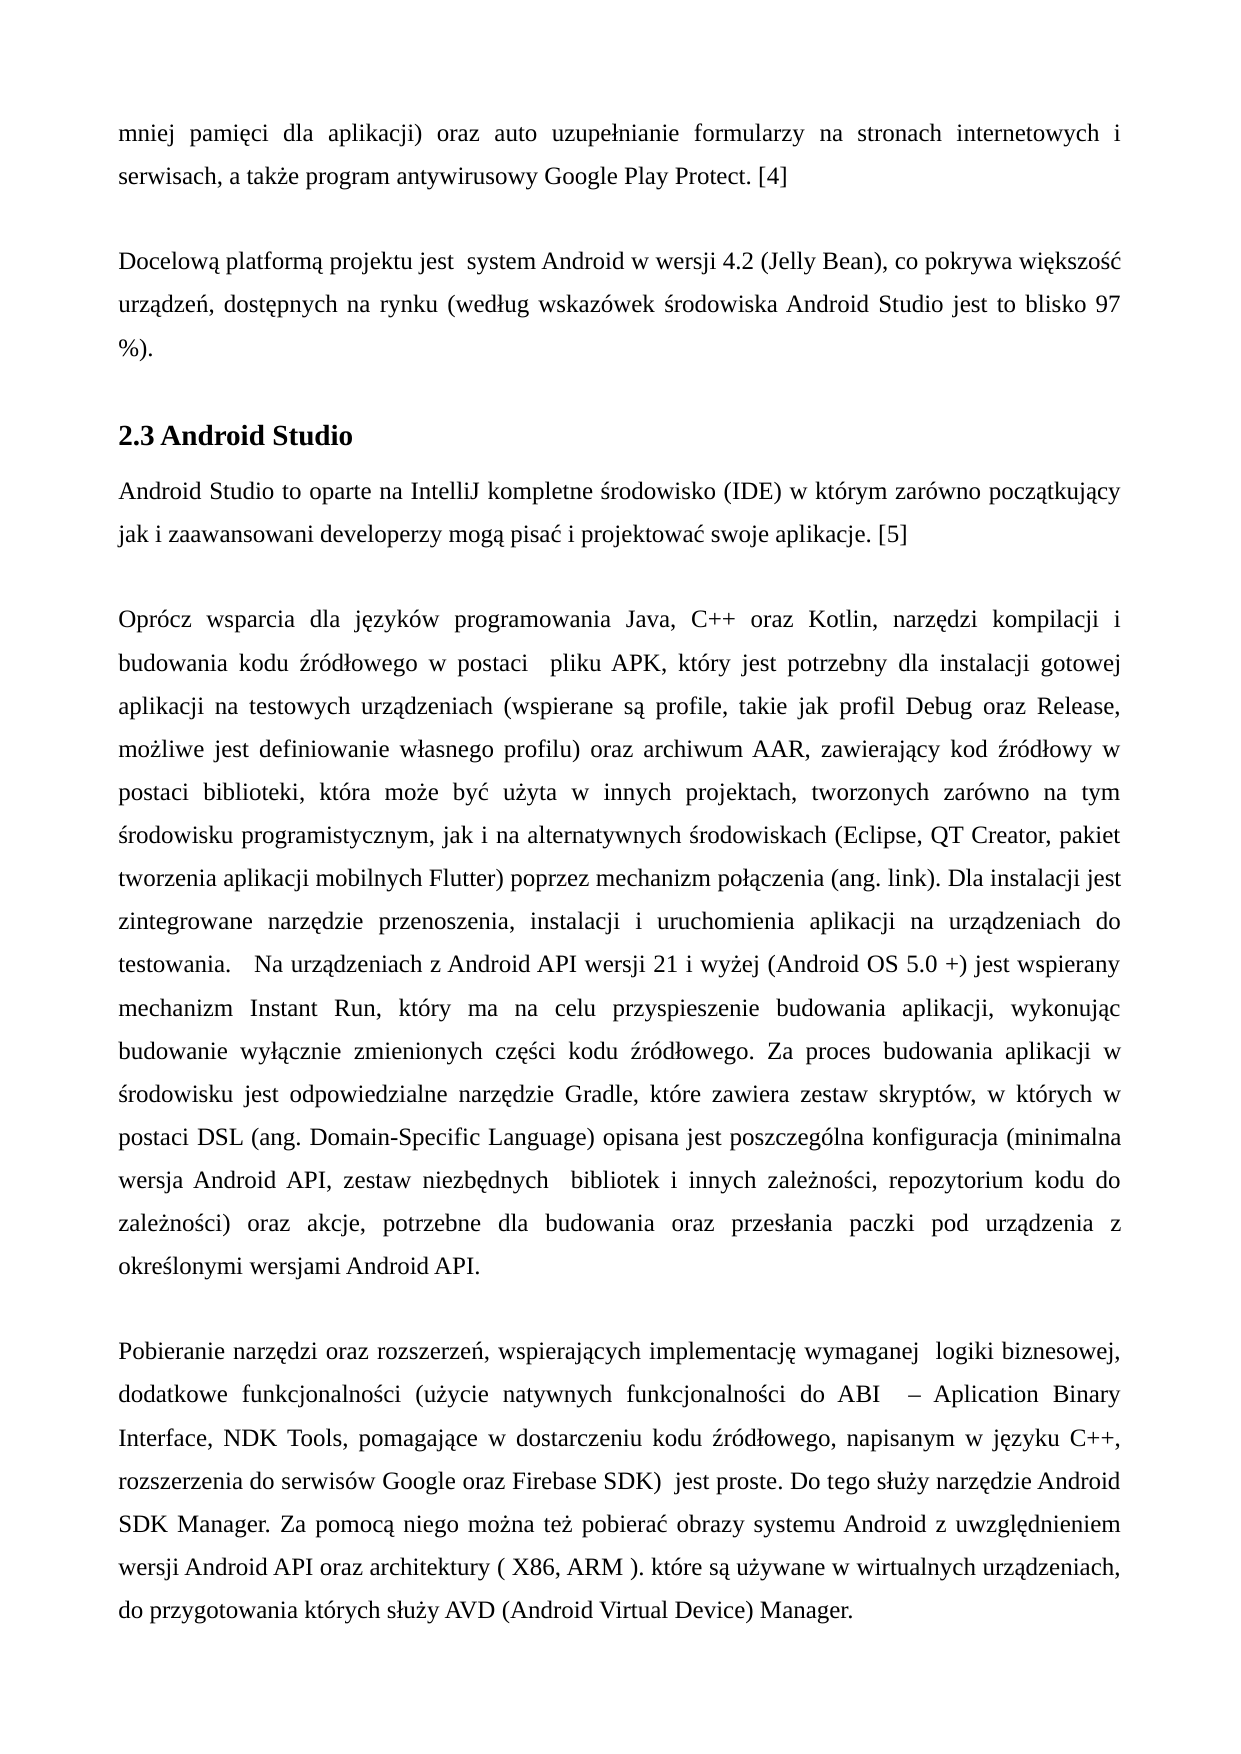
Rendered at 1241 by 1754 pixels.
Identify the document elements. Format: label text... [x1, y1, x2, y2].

text Android Studio to oparte na IntelliJ kompletne środowisko (IDE) w którym zarówno początkujący jak i zaawansowani developerzy mogą pisać i projektować swoje aplikacje. [5] [118, 476, 1122, 548]
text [118, 118, 1122, 190]
text 2.3 Android Studio [118, 418, 1122, 451]
text Docelową platformą projektu jest system Android w wersji 4.2 (Jelly Bean), co pokrywa większość urządzeń, dostępnych na rynku (według wskazówek środowiska Android Studio jest to blisko 97 %). [118, 246, 1122, 361]
text Pobieranie narzędzi oraz rozszerzeń, wspierających implementację wymaganej logiki biznesowej, dodatkowe funkcjonalności (użycie natywnych funkcjonalności do ABI – Aplication Binary Interface, NDK Tools, pomagające w dostarczeniu kodu źródłowego, napisanym w języku C++, rozszerzenia do serwisów Google oraz Firebase SDK) jest proste. Do tego służy narzędzie Android SDK Manager. Za pomocą niego można też pobierać obrazy systemu Android z uwzględnieniem wersji Android API oraz architektury ( X86, ARM ). które są używane w wirtualnych urządzeniach, do przygotowania których służy AVD (Android Virtual Device) Manager. [118, 1336, 1122, 1624]
text Oprócz wsparcia dla języków programowania Java, C++ oraz Kotlin, narzędzi kompilacji i budowania kodu źródłowego w postaci pliku APK, który jest potrzebny dla instalacji gotowej aplikacji na testowych urządzeniach (wspierane są profile, takie jak profil Debug oraz Release, możliwe jest definiowanie własnego profilu) oraz archiwum AAR, zawierający kod źródłowy w postaci biblioteki, która może być użyta w innych projektach, tworzonych zarówno na tym środowisku programistycznym, jak i na alternatywnych środowiskach (Eclipse, QT Creator, pakiet tworzenia aplikacji mobilnych Flutter) poprzez mechanizm połączenia (ang. link). Dla instalacji jest zintegrowane narzędzie przenoszenia, instalacji i uruchomienia aplikacji na urządzeniach do testowania. Na urządzeniach z Android API wersji 21 i wyżej (Android OS 5.0 +) jest wspierany mechanizm Instant Run, który ma na celu przyspieszenie budowania aplikacji, wykonując budowanie wyłącznie zmienionych części kodu źródłowego. Za proces budowania aplikacji w środowisku jest odpowiedzialne narzędzie Gradle, które zawiera zestaw skryptów, w których w postaci DSL (ang. Domain-Specific Language) opisana jest poszczególna konfiguracja (minimalna wersja Android API, zestaw niezbędnych bibliotek i innych zależności, repozytorium kodu do zależności) oraz akcje, potrzebne dla budowania oraz przesłania paczki pod urządzenia z określonymi wersjami Android API. [118, 604, 1122, 1280]
